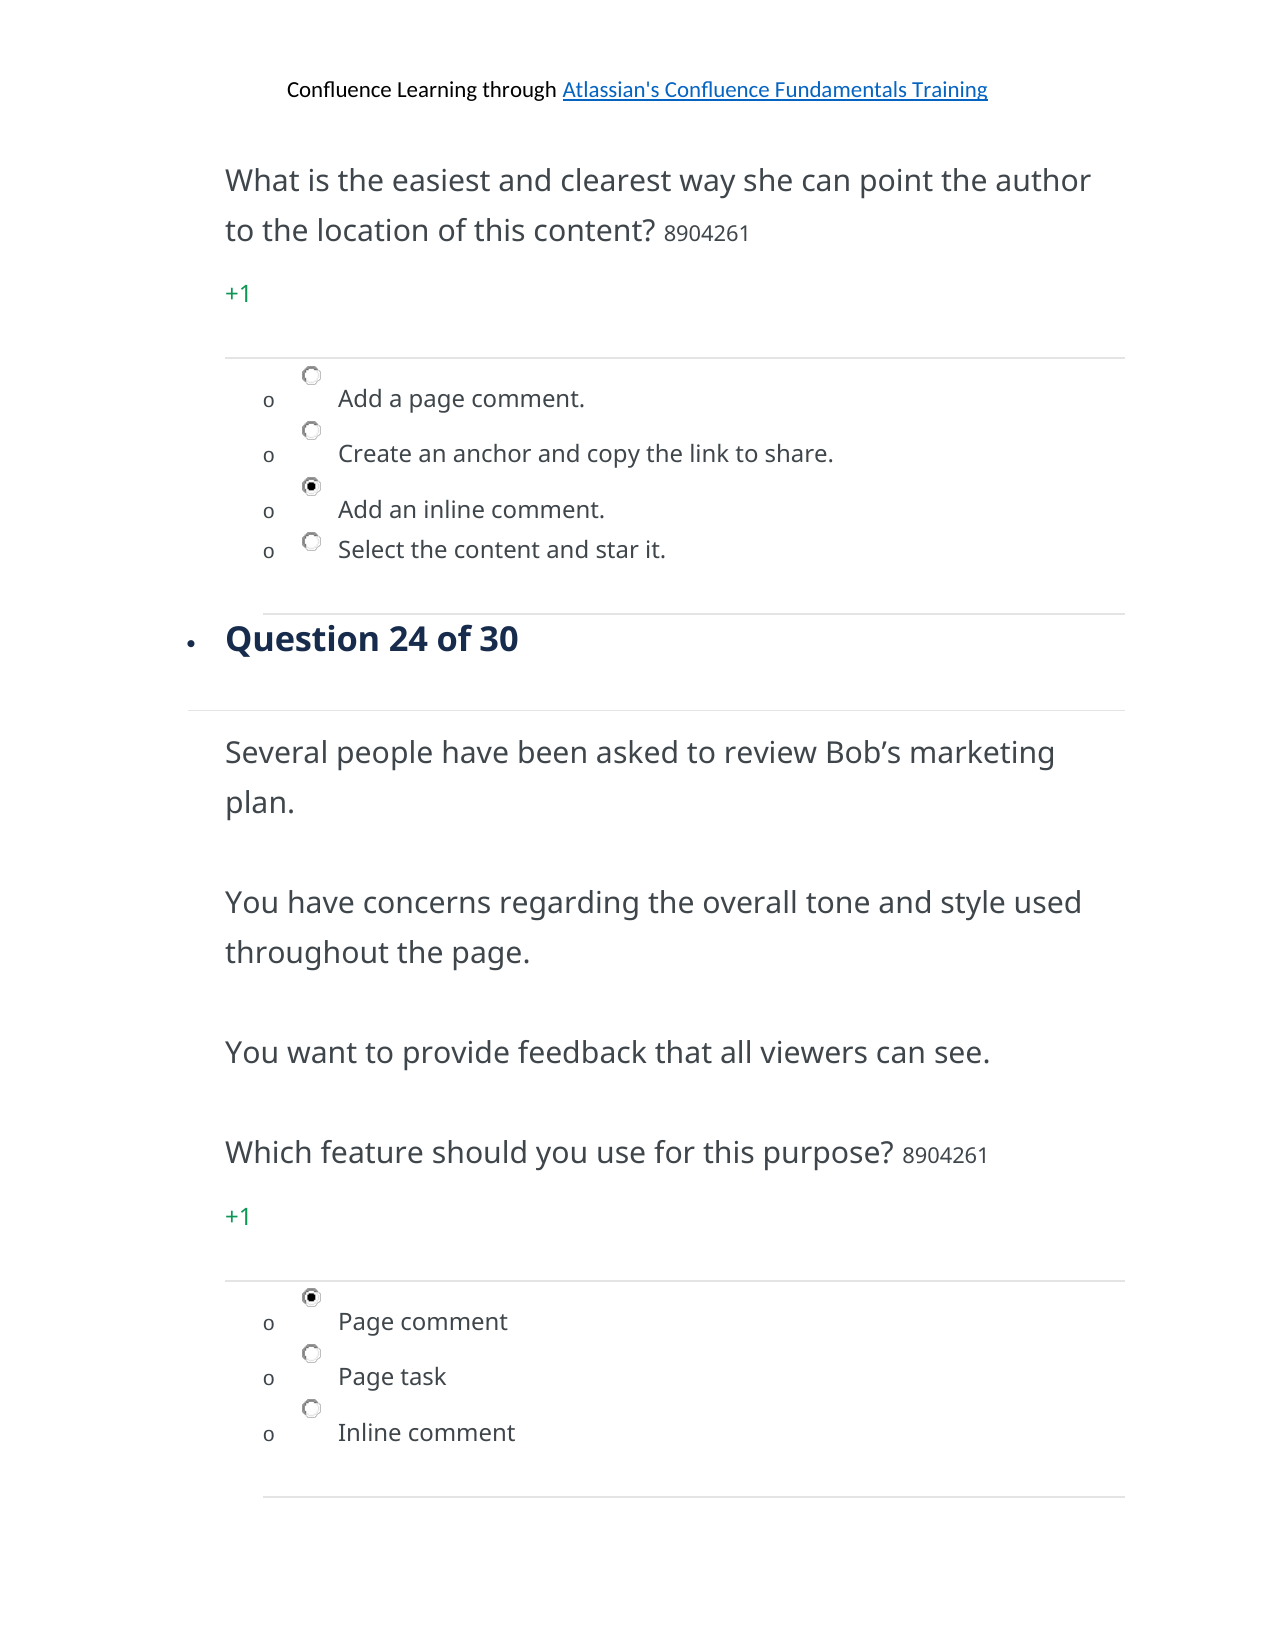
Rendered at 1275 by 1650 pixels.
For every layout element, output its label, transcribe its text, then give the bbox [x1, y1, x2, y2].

list Select the content and star it. [262, 525, 1125, 615]
text Several people have been asked to review Bob’s marketing plan. You have concerns regarding the overall tone and style used throughout the page. You want to provide feedback that all viewers can see. Which feature should you use for this purpose? 8904261 [225, 723, 1125, 1173]
subtitle Question 24 of 30 [187, 615, 1125, 711]
list Create an anchor and copy the link to share. [262, 414, 1125, 470]
list +1 [225, 1188, 1125, 1280]
list +1 [225, 266, 1125, 357]
list Add an inline comment. [262, 470, 1125, 525]
list Inline comment [262, 1393, 1125, 1498]
list Add a page comment. [262, 359, 1125, 414]
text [225, 150, 1125, 250]
list Page task [262, 1337, 1125, 1393]
list Page comment [262, 1282, 1125, 1337]
